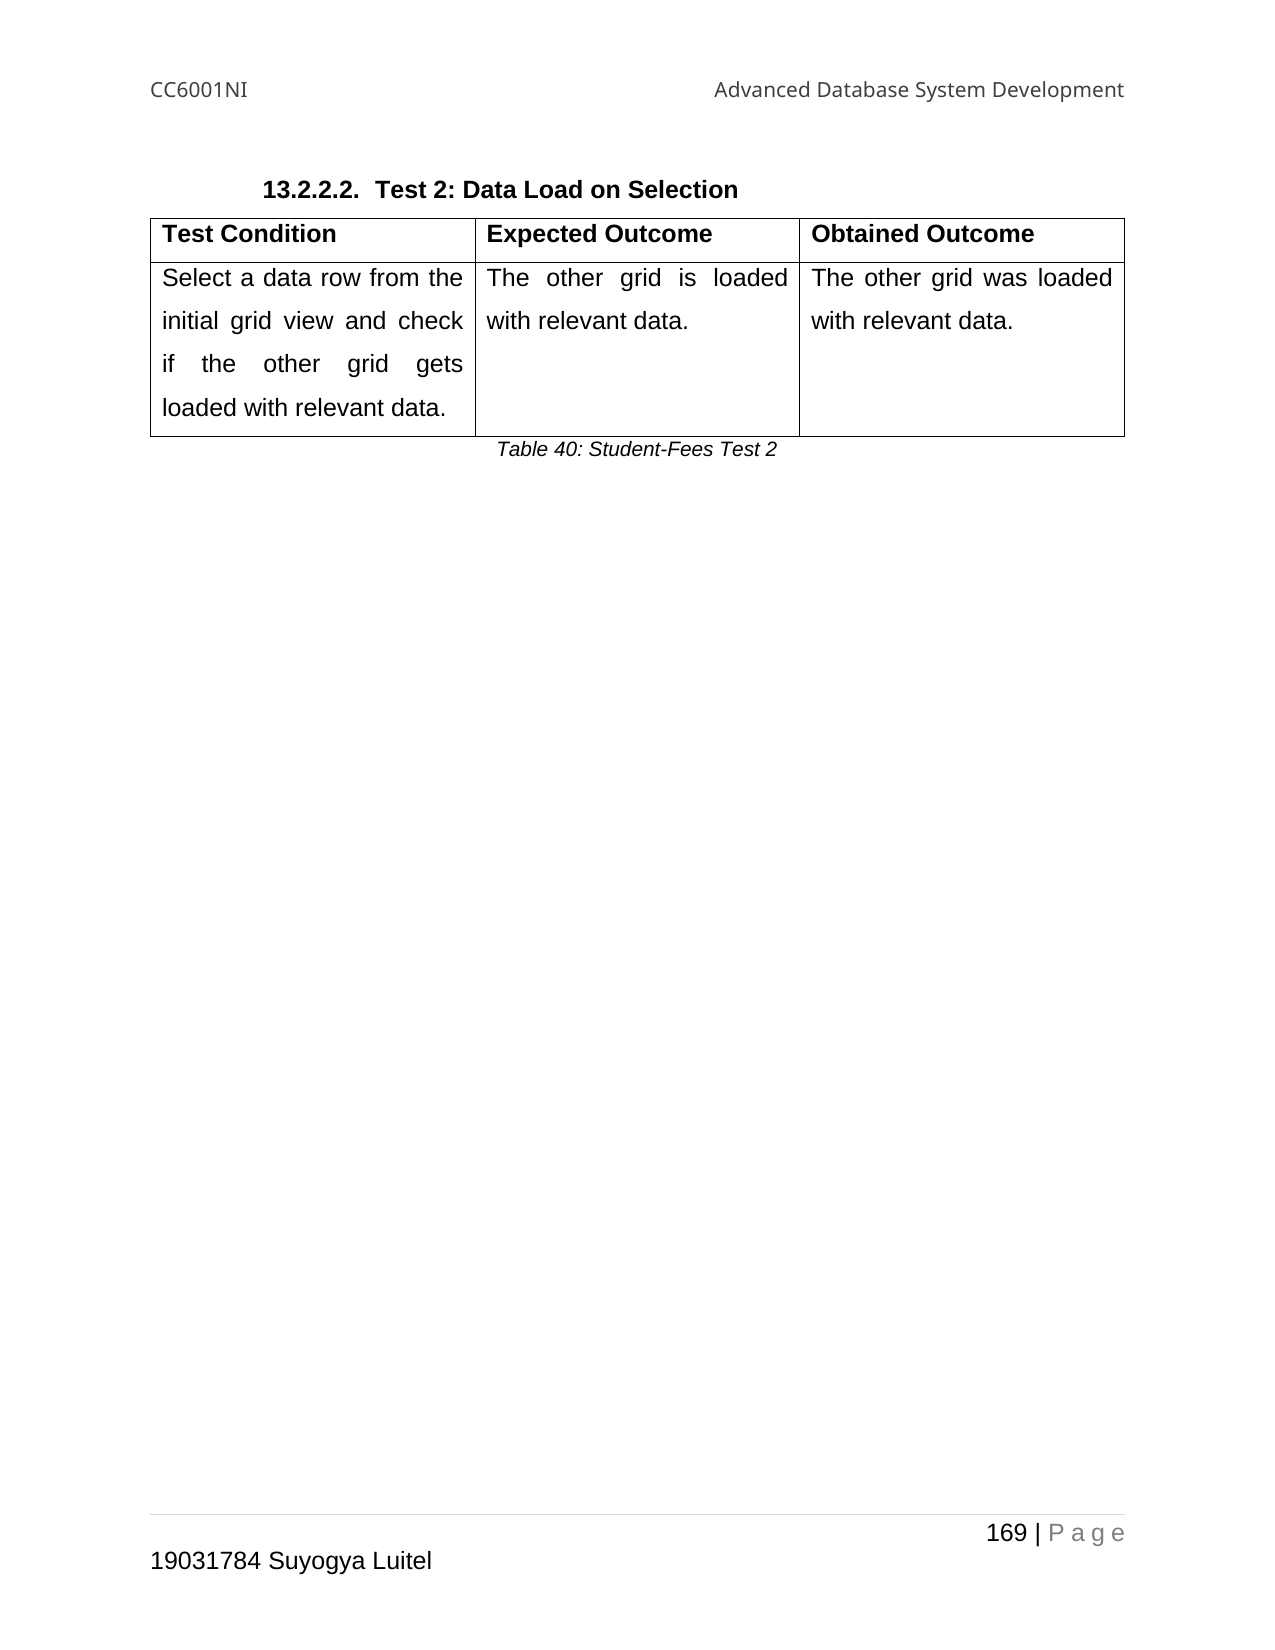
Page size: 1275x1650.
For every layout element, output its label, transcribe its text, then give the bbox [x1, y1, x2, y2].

table_header Test Condition [151, 219, 475, 262]
table_header Expected Outcome [476, 219, 799, 262]
text Table 40: Student-Fees Test 2 [150, 437, 1125, 461]
table_cell The other grid is loaded with relevant data. [476, 263, 799, 436]
table_header Obtained Outcome [800, 219, 1124, 262]
table_cell The other grid was loaded with relevant data. [800, 263, 1124, 436]
table_cell Select a data row from the initial grid view and check if the other grid gets loaded with relevant data. [151, 263, 475, 436]
subtitle Test 2: Data Load on Selection [262, 175, 1125, 204]
